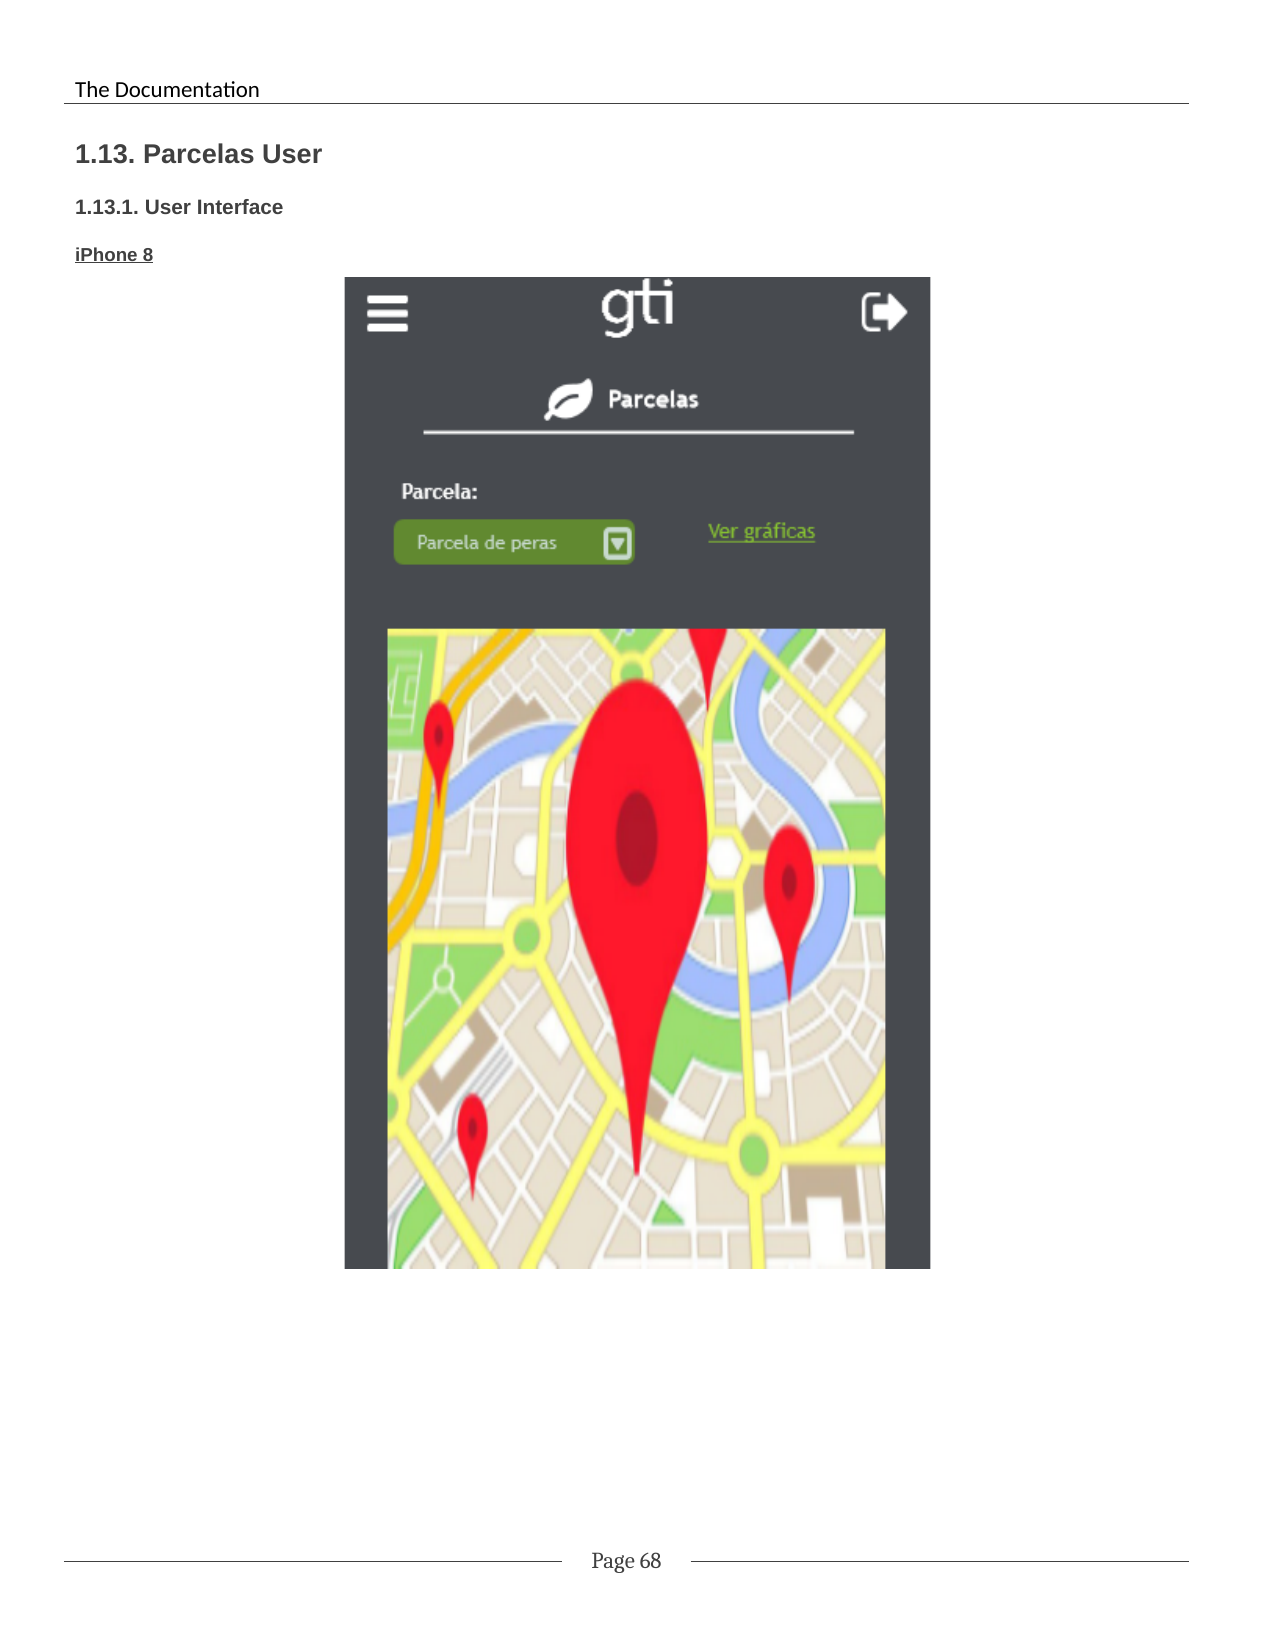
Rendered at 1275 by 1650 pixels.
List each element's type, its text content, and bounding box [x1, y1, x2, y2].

subtitle User Interface [75, 194, 1200, 218]
subtitle Parcelas User [75, 138, 1200, 169]
subtitle iPhone 8 [75, 243, 1200, 265]
